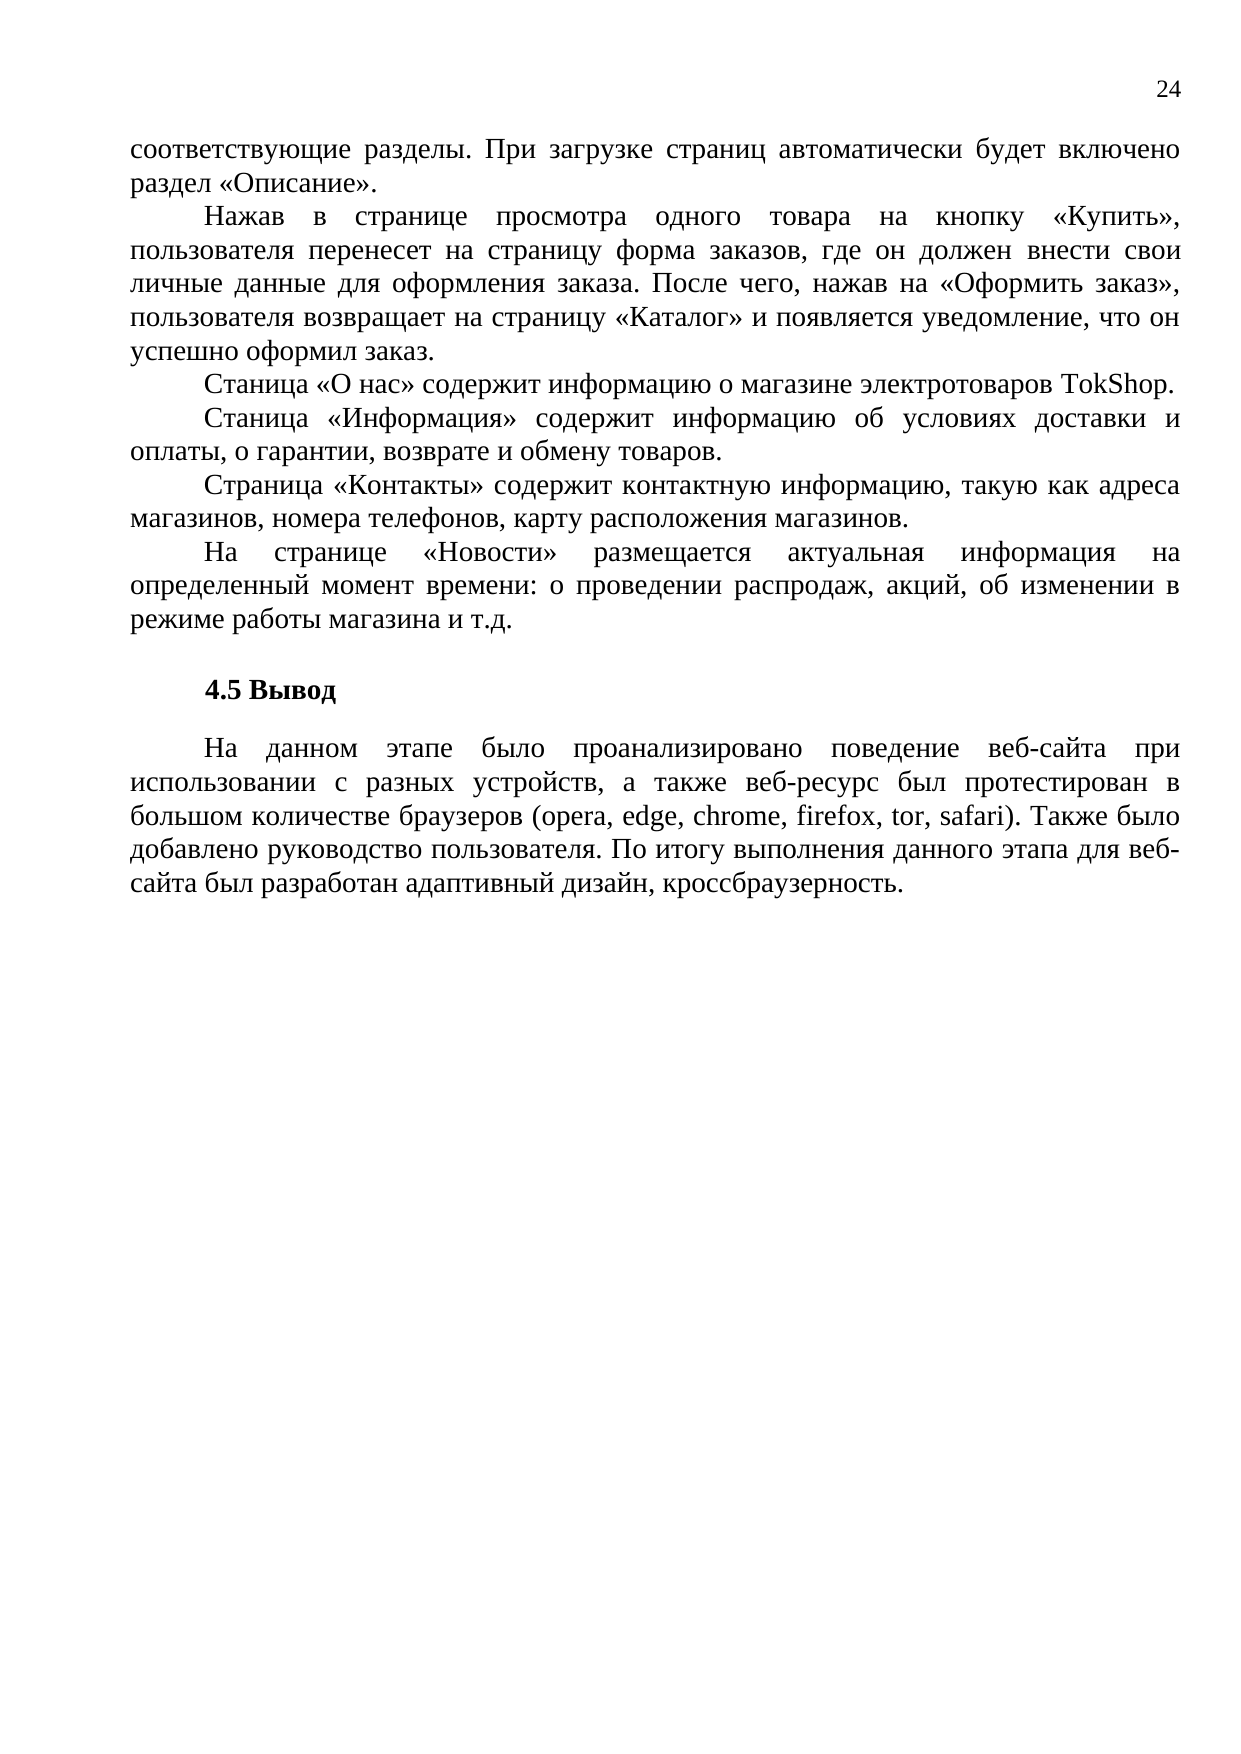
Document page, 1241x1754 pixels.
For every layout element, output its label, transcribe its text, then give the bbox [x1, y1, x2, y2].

subtitle 4.5 Вывод [130, 672, 1181, 706]
text Нажав в странице просмотра одного товара на кнопку «Купить», пользователя перенесет на страницу форма заказов, где он должен внести свои личные данные для оформления заказа. После чего, нажав на «Оформить заказ», пользователя возвращает на страницу «Каталог» и появляется уведомление, что он успешно оформил заказ. [130, 198, 1181, 366]
text На данном этапе было проанализировано поведение веб-сайта при использовании с разных устройств, а также веб-ресурс был протестирован в большом количестве браузеров (opera, edge, chrome, firefox, tor, safari). Также было добавлено руководство пользователя. По итогу выполнения данного этапа для веб-сайта был разработан адаптивный дизайн, кроссбраузерность. [130, 731, 1181, 898]
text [130, 131, 1181, 198]
text Станица «Информация» содержит информацию об условиях доставки и оплаты, о гарантии, возврате и обмену товаров. [130, 400, 1181, 467]
text Станица «О нас» содержит информацию о магазине электротоваров TokShop. [130, 366, 1181, 400]
text На странице «Новости» размещается актуальная информация на определенный момент времени: о проведении распродаж, акций, об изменении в режиме работы магазина и т.д. [130, 534, 1181, 634]
text Страница «Контакты» содержит контактную информацию, такую как адреса магазинов, номера телефонов, карту расположения магазинов. [130, 467, 1181, 534]
